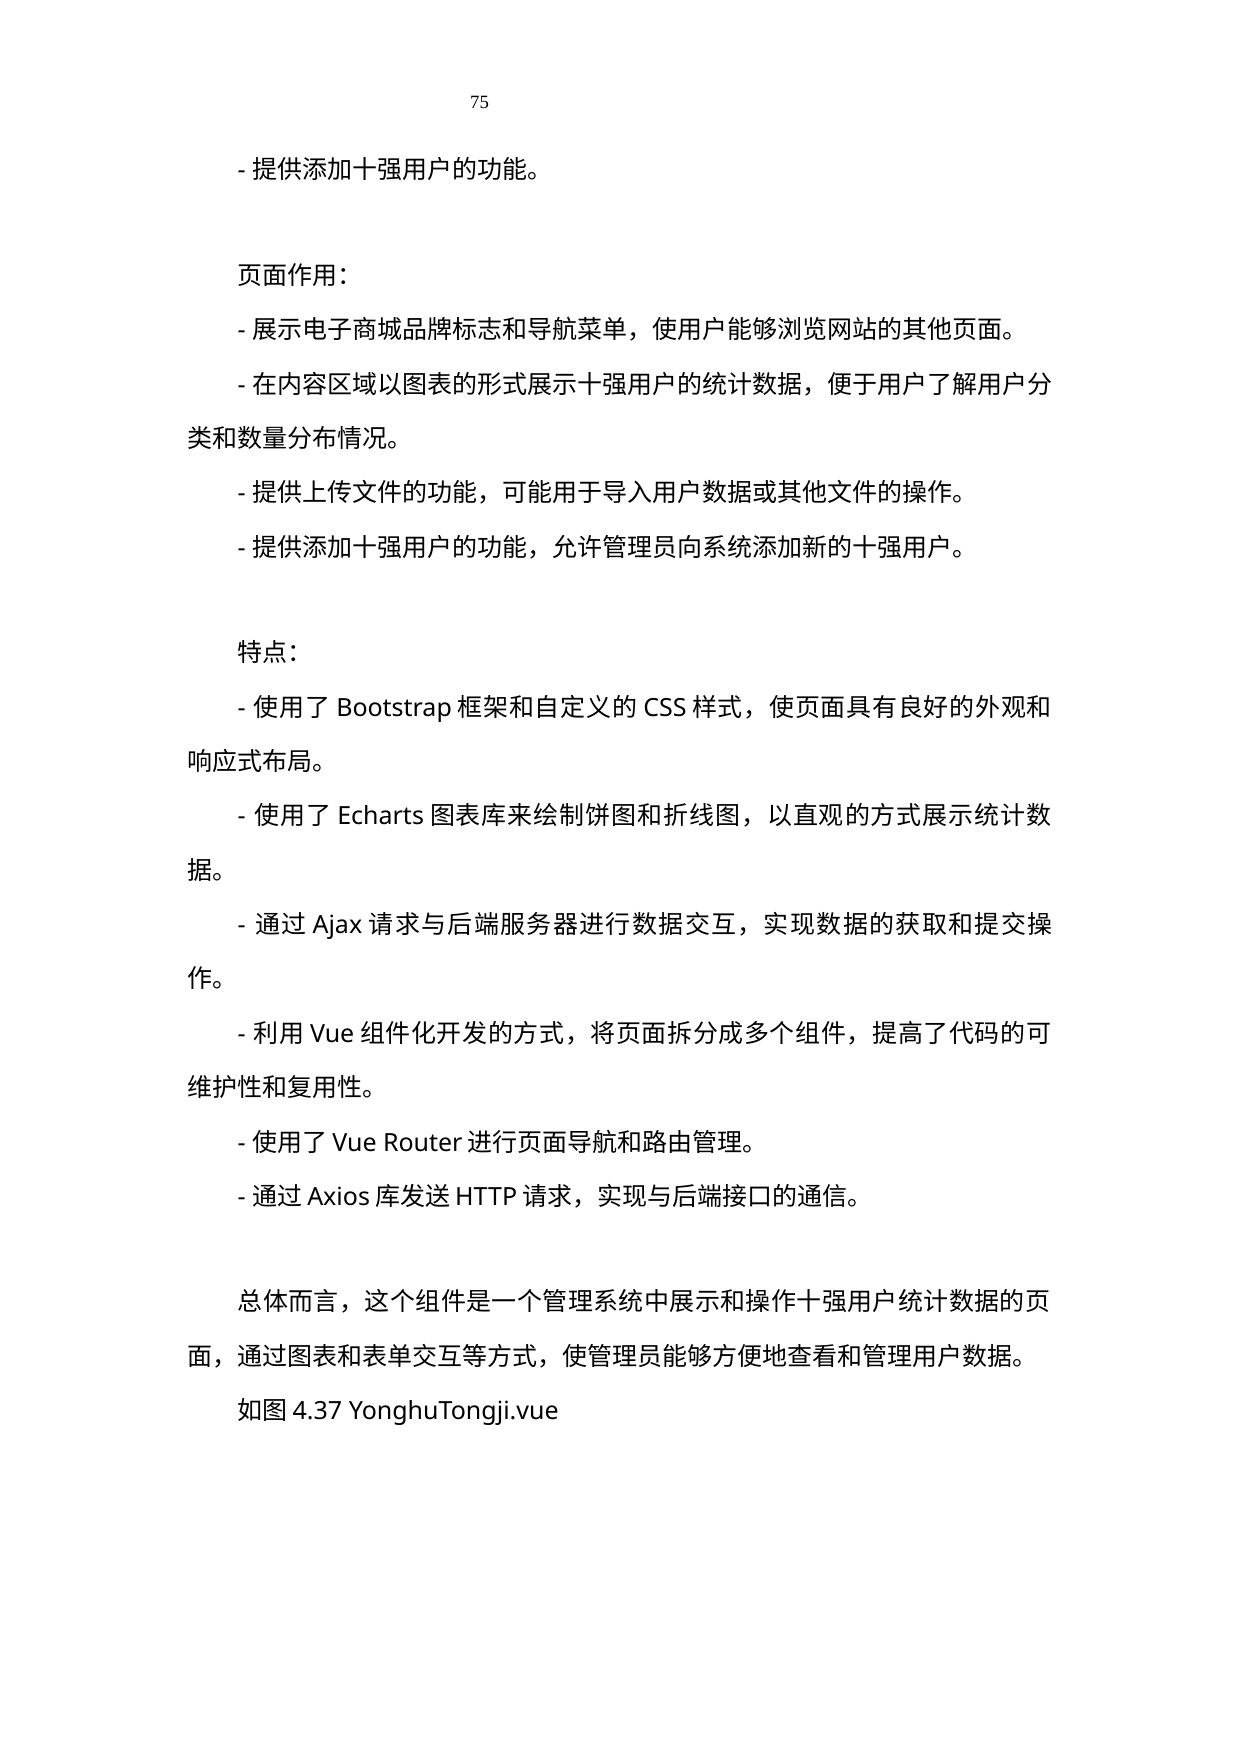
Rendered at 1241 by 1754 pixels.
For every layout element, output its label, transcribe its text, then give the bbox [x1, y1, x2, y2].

text - 使用了Bootstrap框架和自定义的CSS样式，使页面具有良好的外观和响应式布局。 [187, 687, 1053, 778]
text - 使用了Vue Router进行页面导航和路由管理。 [187, 1122, 1053, 1158]
text - 提供上传文件的功能，可能用于导入用户数据或其他文件的操作。 [187, 473, 1053, 509]
text 特点： [187, 633, 1053, 669]
text - 通过Axios库发送HTTP请求，实现与后端接口的通信。 [187, 1176, 1053, 1213]
text - 提供添加十强用户的功能。 [187, 150, 1053, 186]
text - 提供添加十强用户的功能，允许管理员向系统添加新的十强用户。 [187, 527, 1053, 563]
text - 在内容区域以图表的形式展示十强用户的统计数据，便于用户了解用户分类和数量分布情况。 [187, 364, 1053, 455]
text 页面作用： [187, 255, 1053, 292]
text - 展示电子商城品牌标志和导航菜单，使用户能够浏览网站的其他页面。 [187, 310, 1053, 346]
text 总体而言，这个组件是一个管理系统中展示和操作十强用户统计数据的页面，通过图表和表单交互等方式，使管理员能够方便地查看和管理用户数据。 [187, 1282, 1053, 1372]
text - 利用Vue组件化开发的方式，将页面拆分成多个组件，提高了代码的可维护性和复用性。 [187, 1013, 1053, 1104]
text - 通过Ajax请求与后端服务器进行数据交互，实现数据的获取和提交操作。 [187, 904, 1053, 995]
text 如图4.37 YonghuTongji.vue [187, 1391, 1053, 1427]
text - 使用了Echarts图表库来绘制饼图和折线图，以直观的方式展示统计数据。 [187, 796, 1053, 886]
